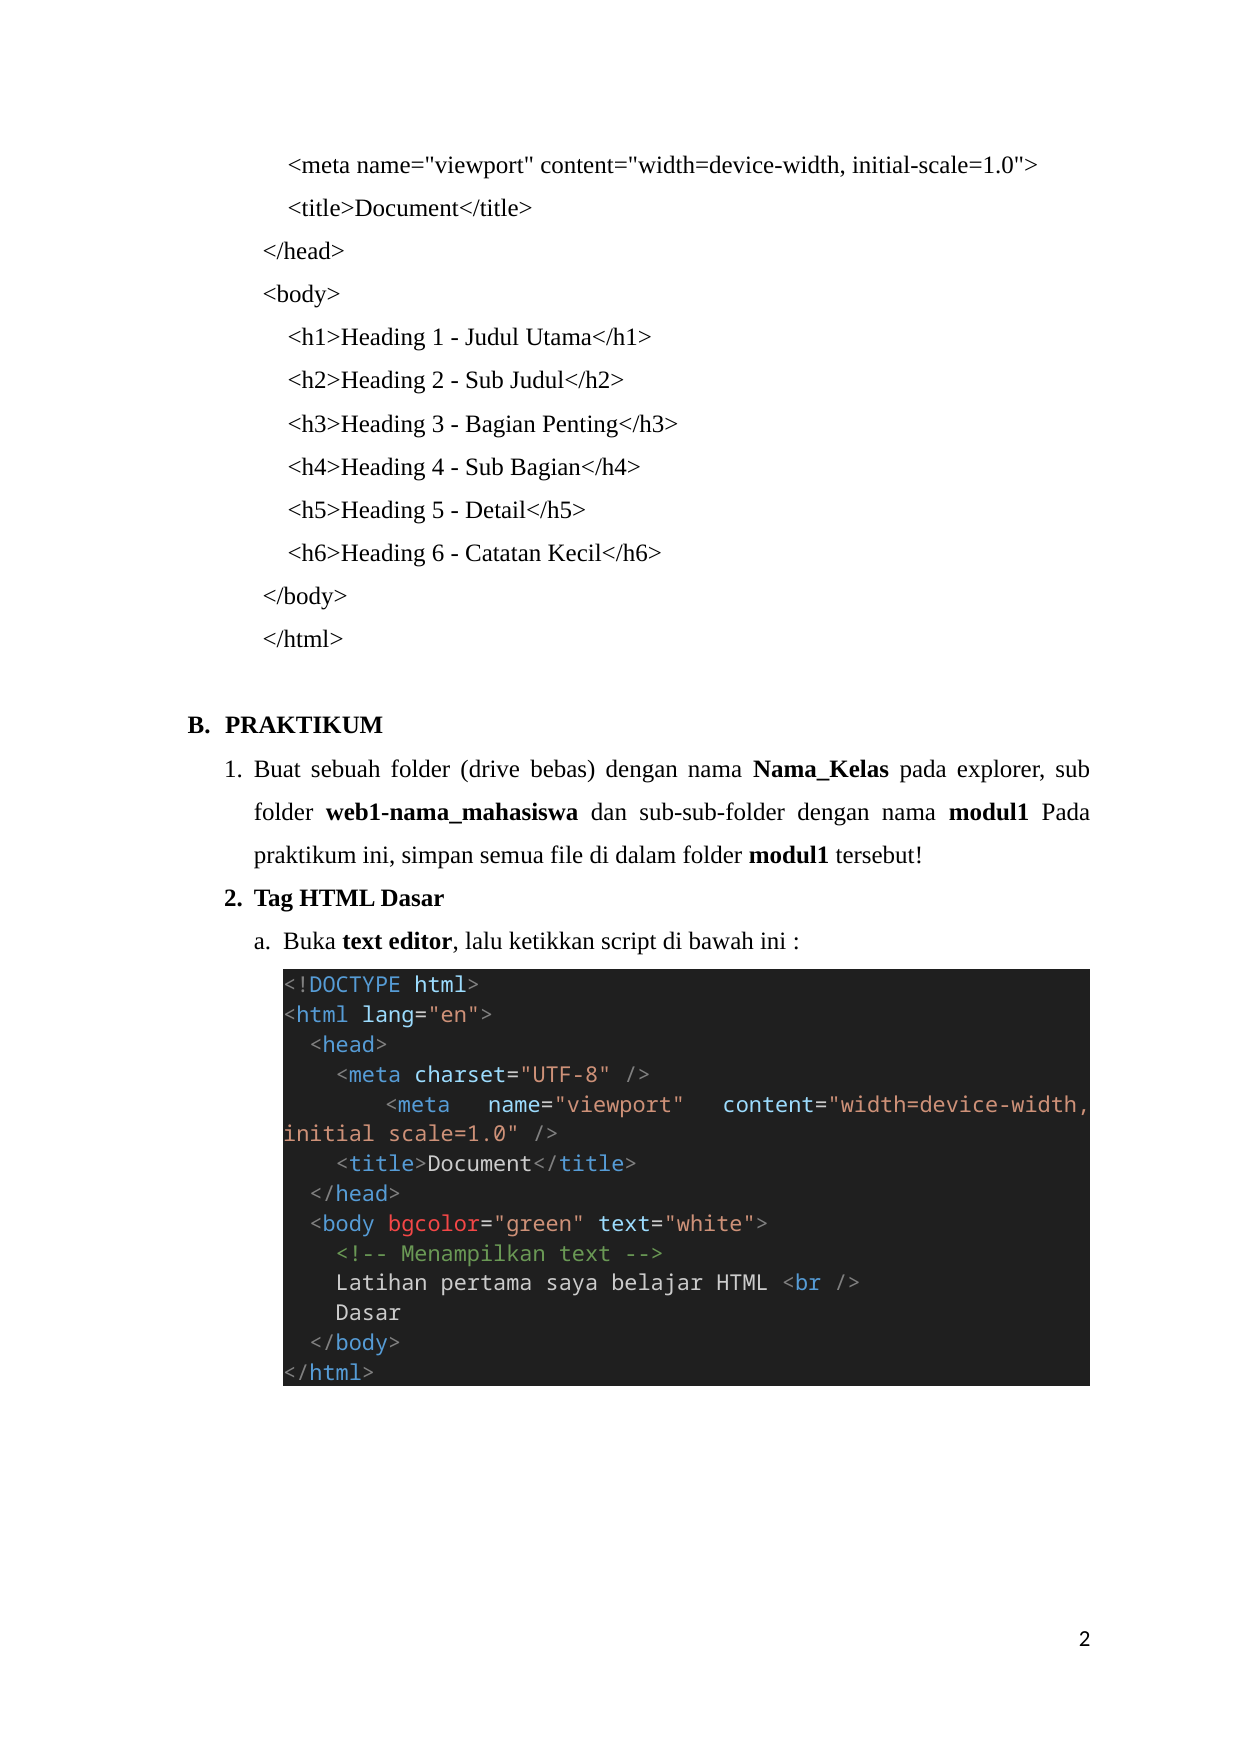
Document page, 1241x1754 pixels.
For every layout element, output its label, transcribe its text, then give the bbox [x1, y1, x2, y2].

list <html lang="en"> [283, 999, 1090, 1029]
list </body> [262, 581, 1090, 610]
list <h4>Heading 4 - Sub Bagian</h4> [262, 452, 1090, 481]
list <h1>Heading 1 - Judul Utama</h1> [262, 322, 1090, 351]
list </body> [283, 1327, 1090, 1357]
list </html> [262, 624, 1090, 653]
list <body> [262, 279, 1090, 308]
list <!-- Menampilkan text --> [283, 1237, 1090, 1267]
list </head> [283, 1178, 1090, 1208]
list <body bgcolor="green" text="white"> [283, 1208, 1090, 1237]
list Latihan pertama saya belajar HTML <br /> [283, 1267, 1090, 1297]
list <meta name="viewport" content="width=device-width, initial scale=1.0" /> [283, 1088, 1090, 1148]
list <meta charset="UTF-8" /> [283, 1059, 1090, 1088]
list Buka text editor, lalu ketikkan script di bawah ini : [253, 926, 1090, 955]
list </html> [283, 1357, 1090, 1386]
list <head> [283, 1029, 1090, 1059]
list <h5>Heading 5 - Detail</h5> [262, 495, 1090, 524]
list </head> [262, 236, 1090, 265]
list <title>Document</title> [262, 193, 1090, 222]
list Dasar [283, 1297, 1090, 1327]
list <title>Document</title> [283, 1148, 1090, 1178]
list <h3>Heading 3 - Bagian Penting</h3> [262, 409, 1090, 437]
list PRAKTIKUM [187, 711, 1090, 739]
list Tag HTML Dasar [224, 883, 1090, 912]
list <h6>Heading 6 - Catatan Kecil</h6> [262, 538, 1090, 567]
list Buat sebuah folder (drive bebas) dengan nama Nama_Kelas pada explorer, sub folder web1-nama_mahasiswa dan sub-sub-folder dengan nama modul1 Pada praktikum ini, simpan semua file di dalam folder modul1 tersebut! [224, 754, 1090, 869]
list <meta name="viewport" content="width=device-width, initial-scale=1.0"> [262, 150, 1090, 179]
list <h2>Heading 2 - Sub Judul</h2> [262, 366, 1090, 394]
list <!DOCTYPE html> [283, 969, 1090, 999]
